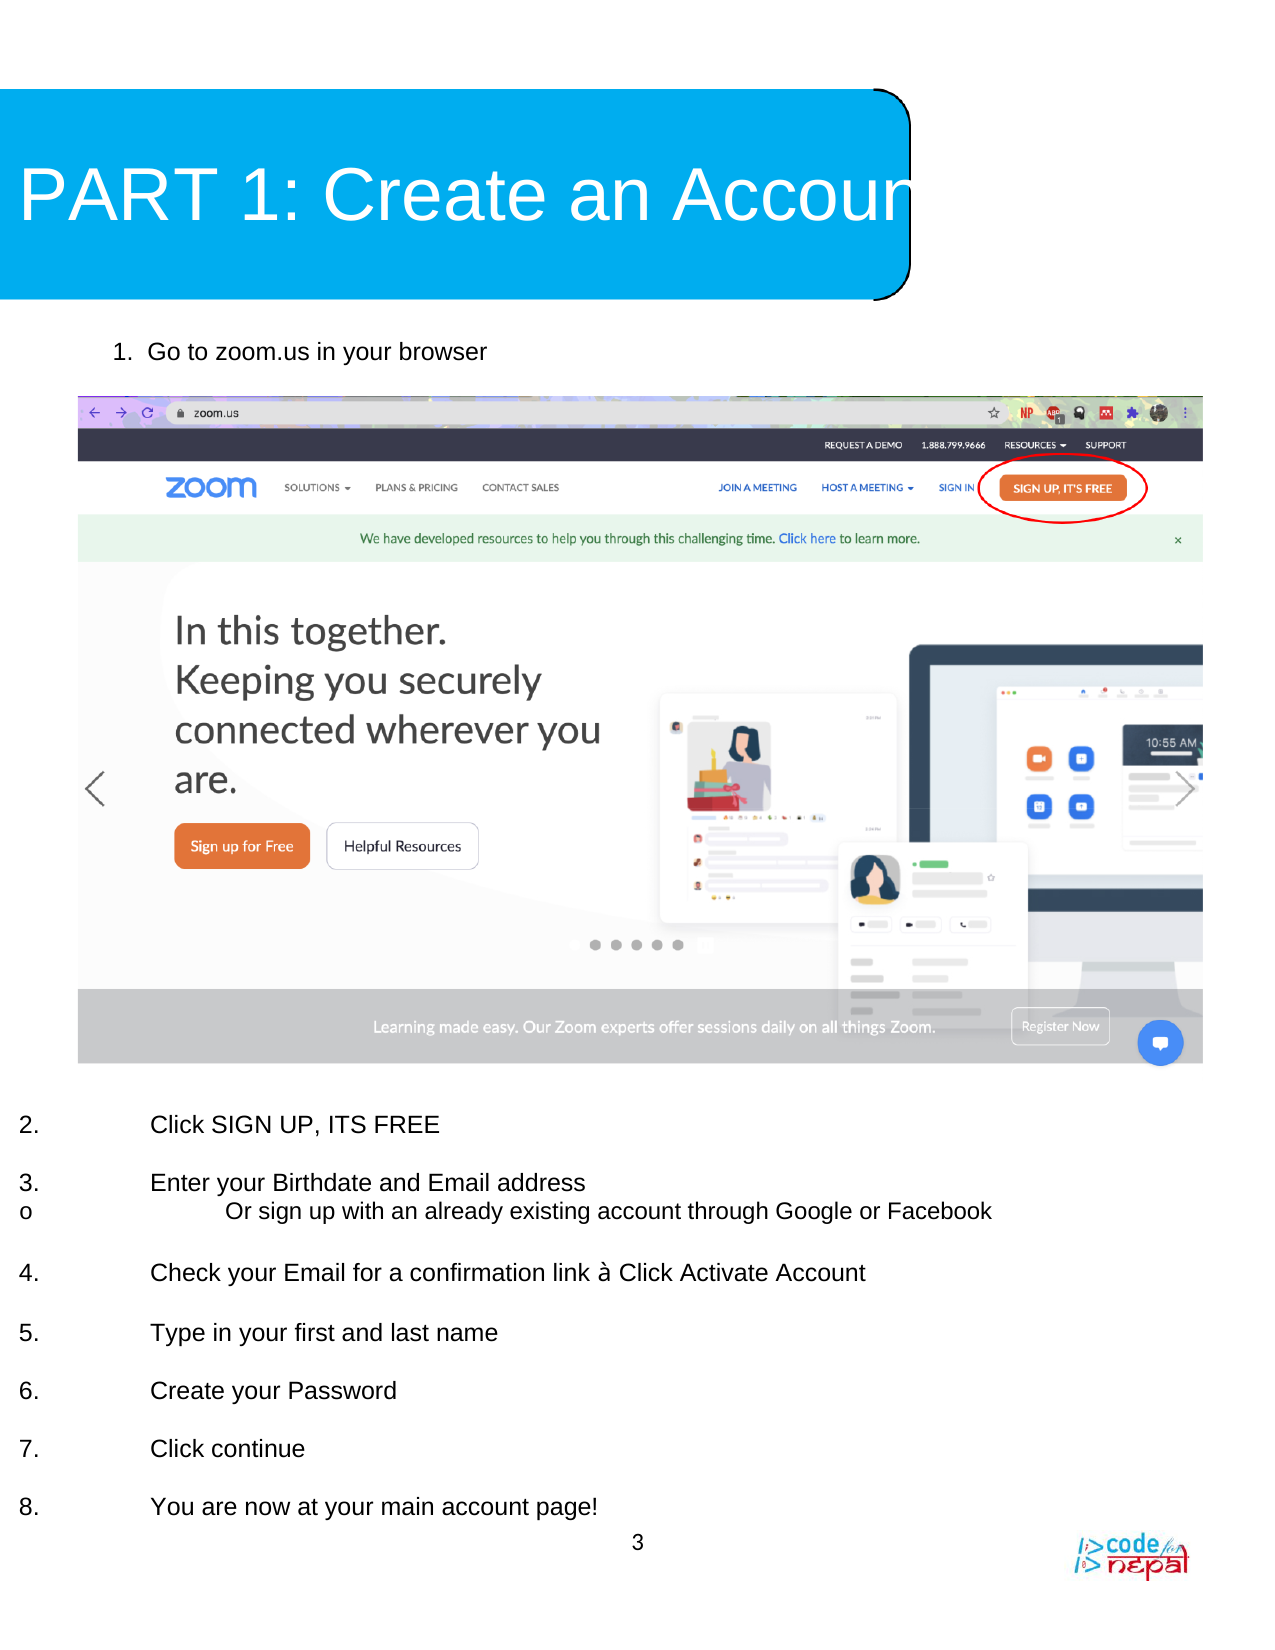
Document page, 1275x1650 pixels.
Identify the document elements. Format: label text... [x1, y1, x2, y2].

list Click continue [19, 1433, 1125, 1462]
list Create your Password [19, 1376, 1125, 1404]
list Click SIGN UP, ITS FREE [19, 1110, 1125, 1139]
picture [1064, 1530, 1203, 1581]
text 3 [631, 1527, 1125, 1557]
list Type in your first and last name [19, 1318, 1125, 1346]
picture [0, 85, 913, 149]
text 1. Go to zoom.us in your browser [112, 337, 1125, 366]
text PART 1: Create an Account [19, 149, 1125, 236]
list Check your Email for a confirmation link à Click Activate Account [19, 1254, 1125, 1288]
list Or sign up with an already existing account through Google or Facebook [19, 1196, 1125, 1225]
list You are now at your main account page! [19, 1491, 1125, 1520]
picture [0, 236, 913, 303]
picture [77, 396, 1203, 1081]
list Enter your Birthdate and Email address [19, 1168, 1125, 1196]
